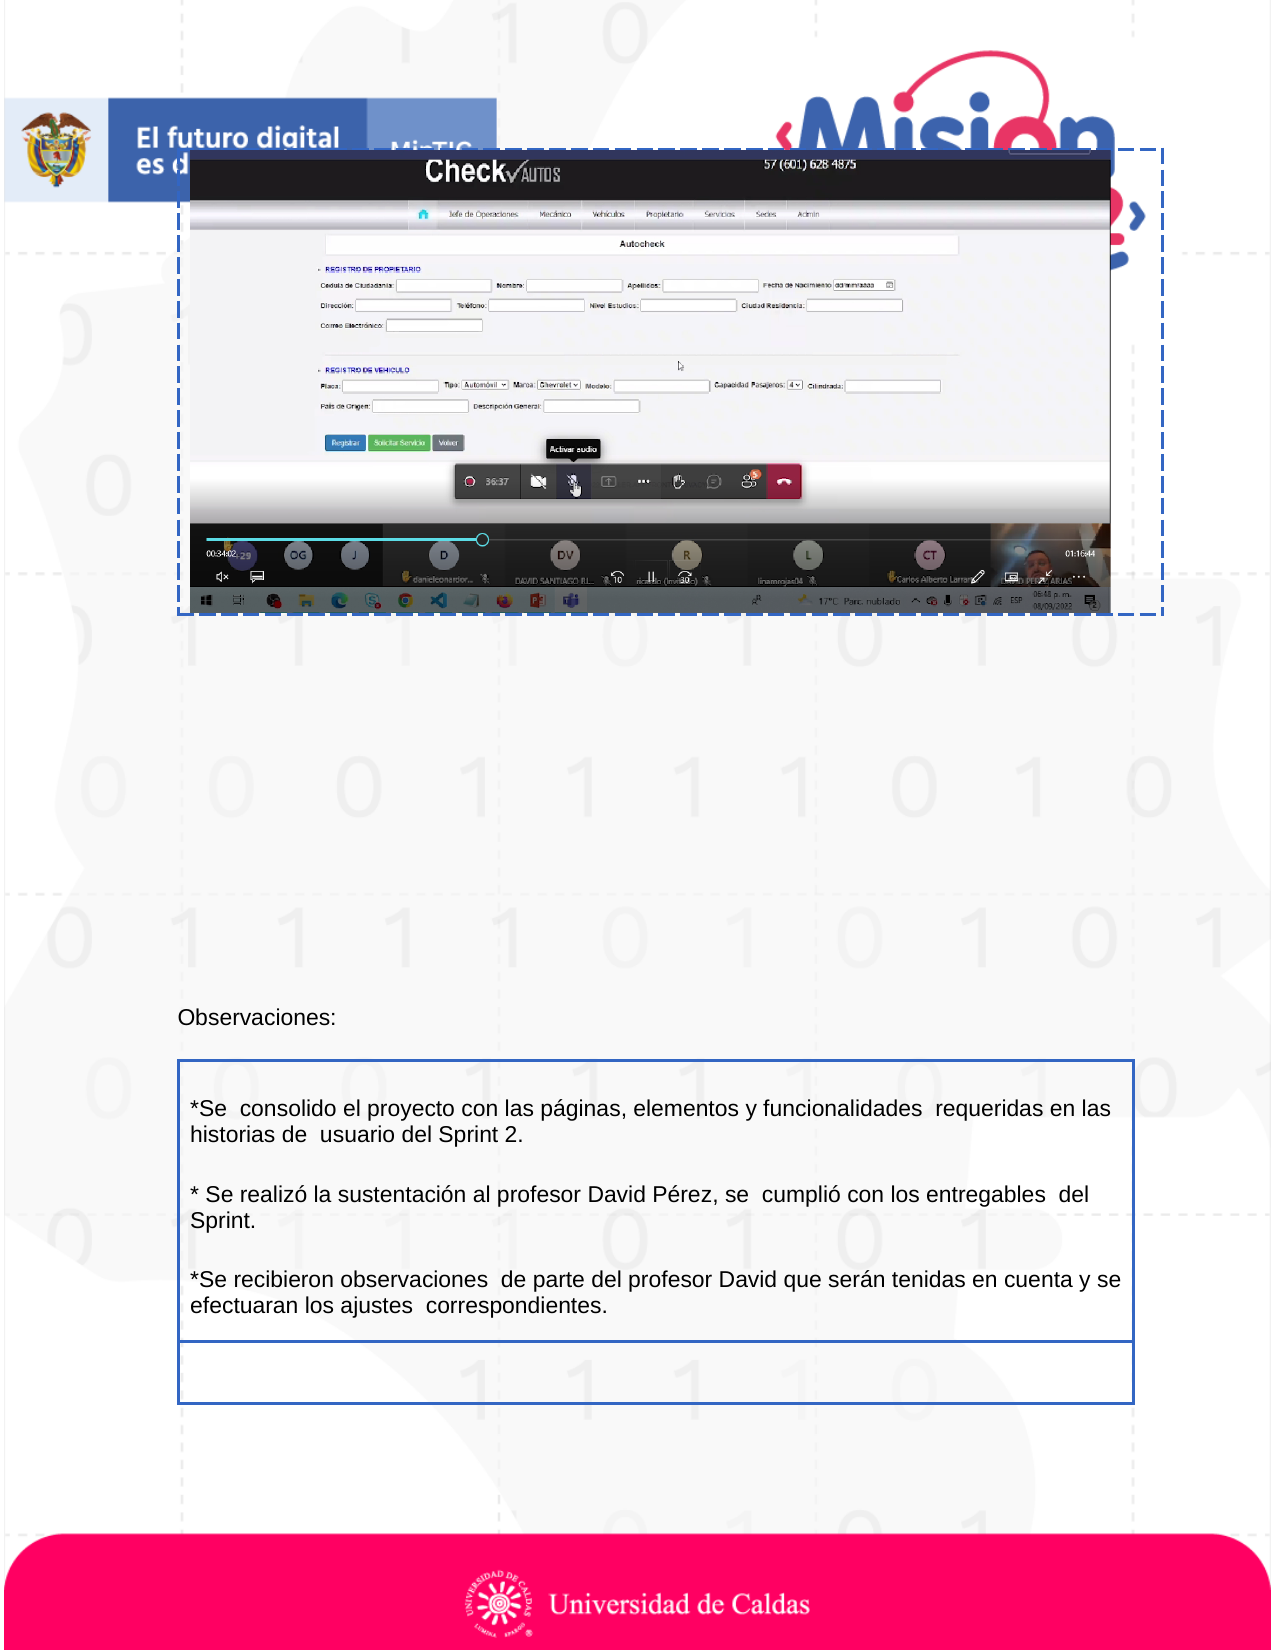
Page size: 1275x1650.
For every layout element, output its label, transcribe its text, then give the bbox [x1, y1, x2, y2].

text Observaciones: [177, 1004, 1098, 1030]
table_cell [180, 1343, 1132, 1402]
picture [4, 0, 1271, 1650]
table_header [179, 151, 190, 613]
table_header *Se consolido el proyecto con las páginas, elementos y funcionalidades requeridas en las historias de usuario del Sprint 2. * Se realizó la sustentación al profesor David Pérez, se cumplió con los entregables del Sprint. *Se recibieron observaciones de parte del profesor David que serán tenidas en cuenta y se efectuaran los ajustes correspondientes. [180, 1062, 1132, 1340]
table_header [1111, 148, 1162, 613]
